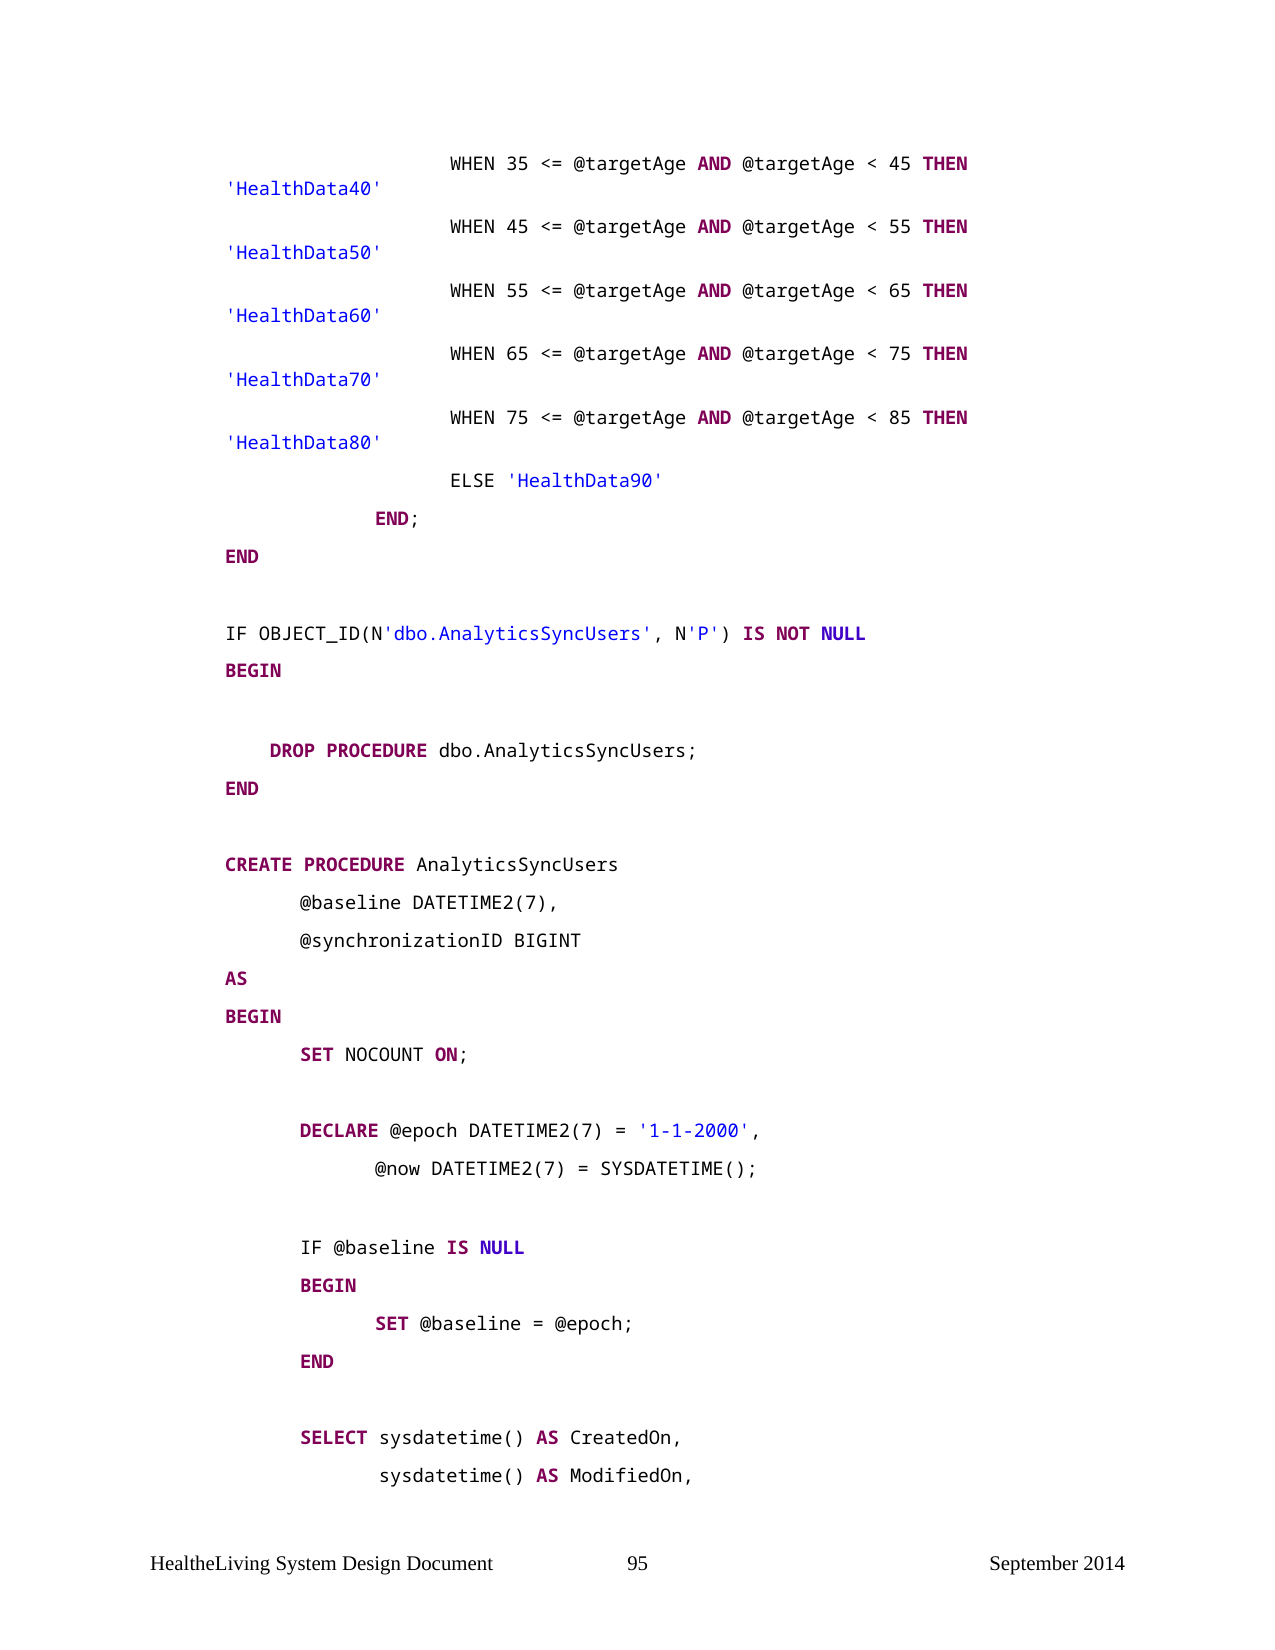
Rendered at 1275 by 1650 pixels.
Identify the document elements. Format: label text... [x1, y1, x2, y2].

text WHEN 35 <= @targetAge AND @targetAge < 45 THEN 'HealthData40' [225, 150, 1125, 201]
text SET NOCOUNT ON; [225, 1041, 1125, 1067]
text DECLARE @epoch DATETIME2(7) = '1-1-2000', [225, 1117, 1125, 1143]
text END; [225, 506, 1125, 531]
text IF OBJECT_ID(N'dbo.AnalyticsSyncUsers', N'P') IS NOT NULL [225, 620, 1125, 645]
text WHEN 75 <= @targetAge AND @targetAge < 85 THEN 'HealthData80' [225, 404, 1125, 455]
text DROP PROCEDURE dbo.AnalyticsSyncUsers; [225, 737, 1125, 763]
text sysdatetime() AS ModifiedOn, [225, 1463, 1125, 1488]
text BEGIN [225, 1273, 1125, 1298]
text END [225, 544, 1125, 569]
text @baseline DATETIME2(7), [225, 889, 1125, 915]
text @synchronizationID BIGINT [225, 927, 1125, 953]
text BEGIN [225, 1003, 1125, 1029]
text END [225, 1349, 1125, 1374]
text @now DATETIME2(7) = SYSDATETIME(); [225, 1155, 1125, 1181]
text END [225, 775, 1125, 801]
text SET @baseline = @epoch; [225, 1311, 1125, 1336]
text CREATE PROCEDURE AnalyticsSyncUsers [225, 851, 1125, 877]
text SELECT sysdatetime() AS CreatedOn, [225, 1425, 1125, 1450]
text WHEN 55 <= @targetAge AND @targetAge < 65 THEN 'HealthData60' [225, 277, 1125, 328]
text IF @baseline IS NULL [225, 1234, 1125, 1260]
text WHEN 65 <= @targetAge AND @targetAge < 75 THEN 'HealthData70' [225, 341, 1125, 392]
text AS [225, 965, 1125, 991]
text ELSE 'HealthData90' [225, 468, 1125, 493]
text BEGIN [225, 658, 1125, 683]
text WHEN 45 <= @targetAge AND @targetAge < 55 THEN 'HealthData50' [225, 213, 1125, 264]
